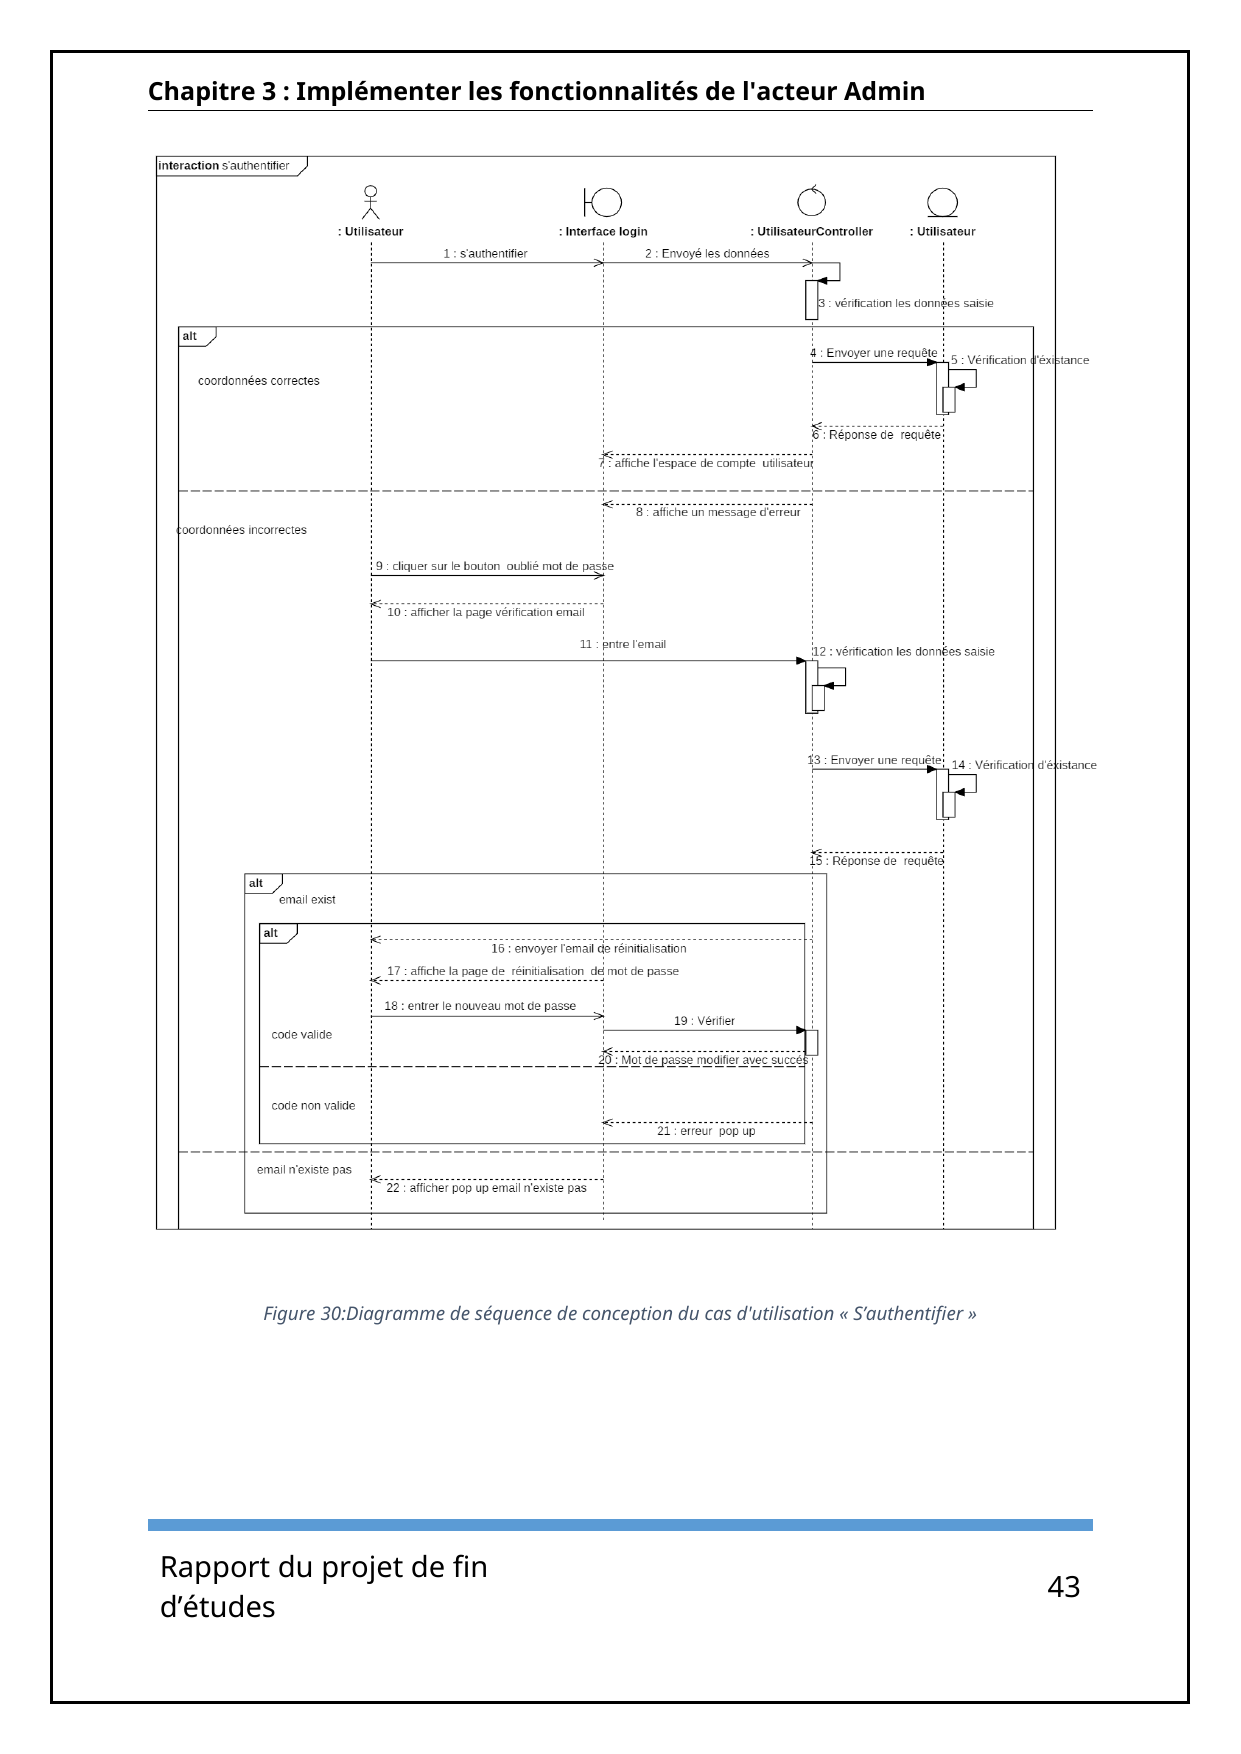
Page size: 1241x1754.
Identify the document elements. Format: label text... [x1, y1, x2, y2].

picture [147, 147, 1132, 1264]
